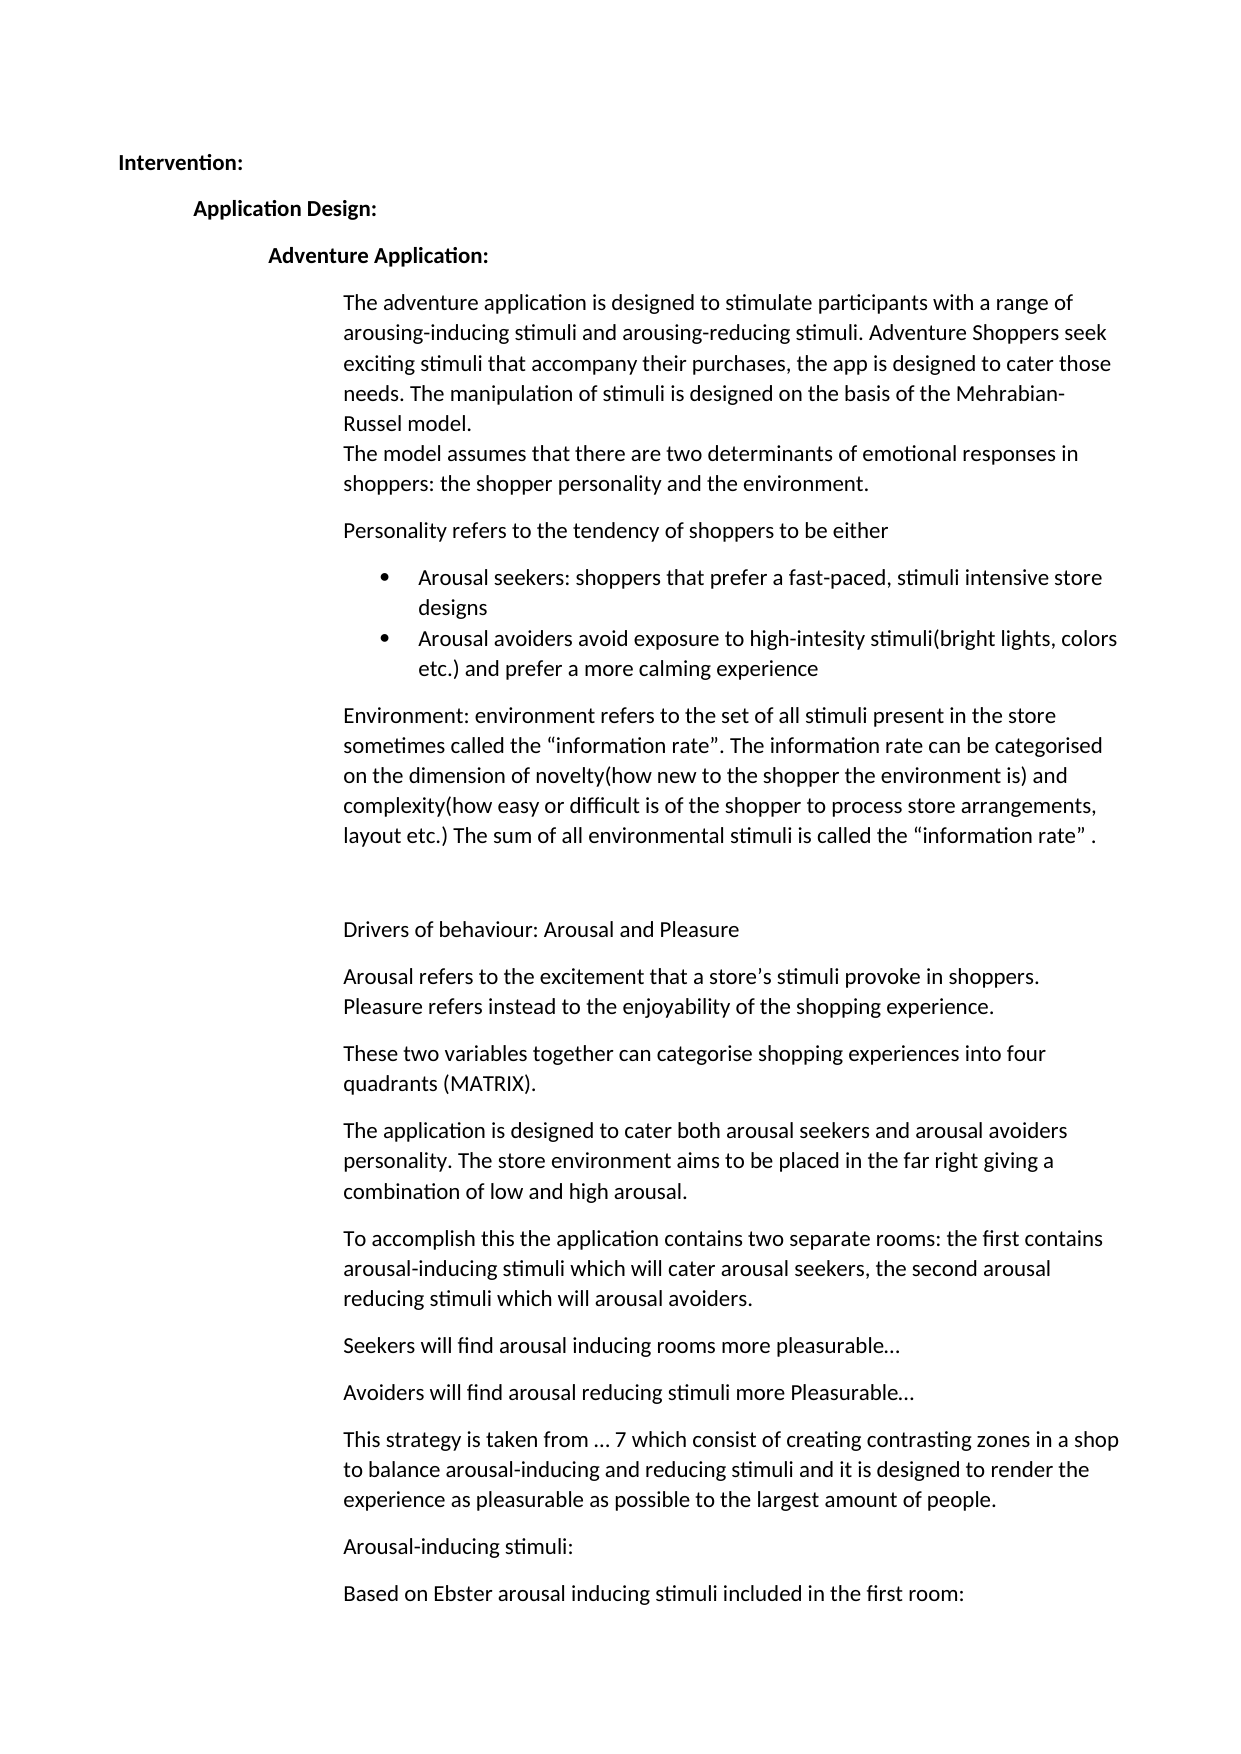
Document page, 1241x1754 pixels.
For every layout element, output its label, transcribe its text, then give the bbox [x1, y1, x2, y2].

text Personality refers to the tendency of shoppers to be either [268, 516, 1122, 544]
text Adventure Application: [118, 241, 1122, 269]
text Environment: environment refers to the set of all stimuli present in the store sometimes called the “information rate”. The information rate can be categorised on the dimension of novelty(how new to the shopper the environment is) and complexity(how easy or difficult is of the shopper to process store arrangements, layout etc.) The sum of all environmental stimuli is called the “information rate” . [343, 701, 1122, 849]
text This strategy is taken from … 7 which consist of creating contrasting zones in a shop to balance arousal-inducing and reducing stimuli and it is designed to render the experience as pleasurable as possible to the largest amount of people. [343, 1425, 1122, 1513]
text Arousal-inducing stimuli: [343, 1532, 1122, 1560]
list The model assumes that there are two determinants of emotional responses in shoppers: the shopper personality and the environment. [343, 439, 1122, 497]
text The application is designed to cater both arousal seekers and arousal avoiders personality. The store environment aims to be placed in the far right giving a combination of low and high arousal. [343, 1116, 1122, 1205]
text Seekers will find arousal inducing rooms more pleasurable… [343, 1331, 1122, 1359]
list Arousal seekers: shoppers that prefer a fast-paced, stimuli intensive store designs [381, 563, 1122, 621]
list Arousal avoiders avoid exposure to high-intesity stimuli(bright lights, colors etc.) and prefer a more calming experience [381, 624, 1122, 682]
text These two variables together can categorise shopping experiences into four quadrants (MATRIX). [343, 1039, 1122, 1097]
text Application Design: [118, 194, 1122, 222]
list The adventure application is designed to stimulate participants with a range of arousing-inducing stimuli and arousing-reducing stimuli. Adventure Shoppers seek exciting stimuli that accompany their purchases, the app is designed to cater those needs. The manipulation of stimuli is designed on the basis of the Mehrabian-Russel model. [343, 288, 1122, 437]
text Intervention: [118, 148, 1122, 176]
text Drivers of behaviour: Arousal and Pleasure [343, 915, 1122, 943]
text Based on Ebster arousal inducing stimuli included in the first room: [343, 1579, 1122, 1607]
text To accomplish this the application contains two separate rooms: the first contains arousal-inducing stimuli which will cater arousal seekers, the second arousal reducing stimuli which will arousal avoiders. [343, 1224, 1122, 1312]
text Arousal refers to the excitement that a store’s stimuli provoke in shoppers. Pleasure refers instead to the enjoyability of the shopping experience. [343, 962, 1122, 1020]
text Avoiders will find arousal reducing stimuli more Pleasurable… [343, 1378, 1122, 1406]
